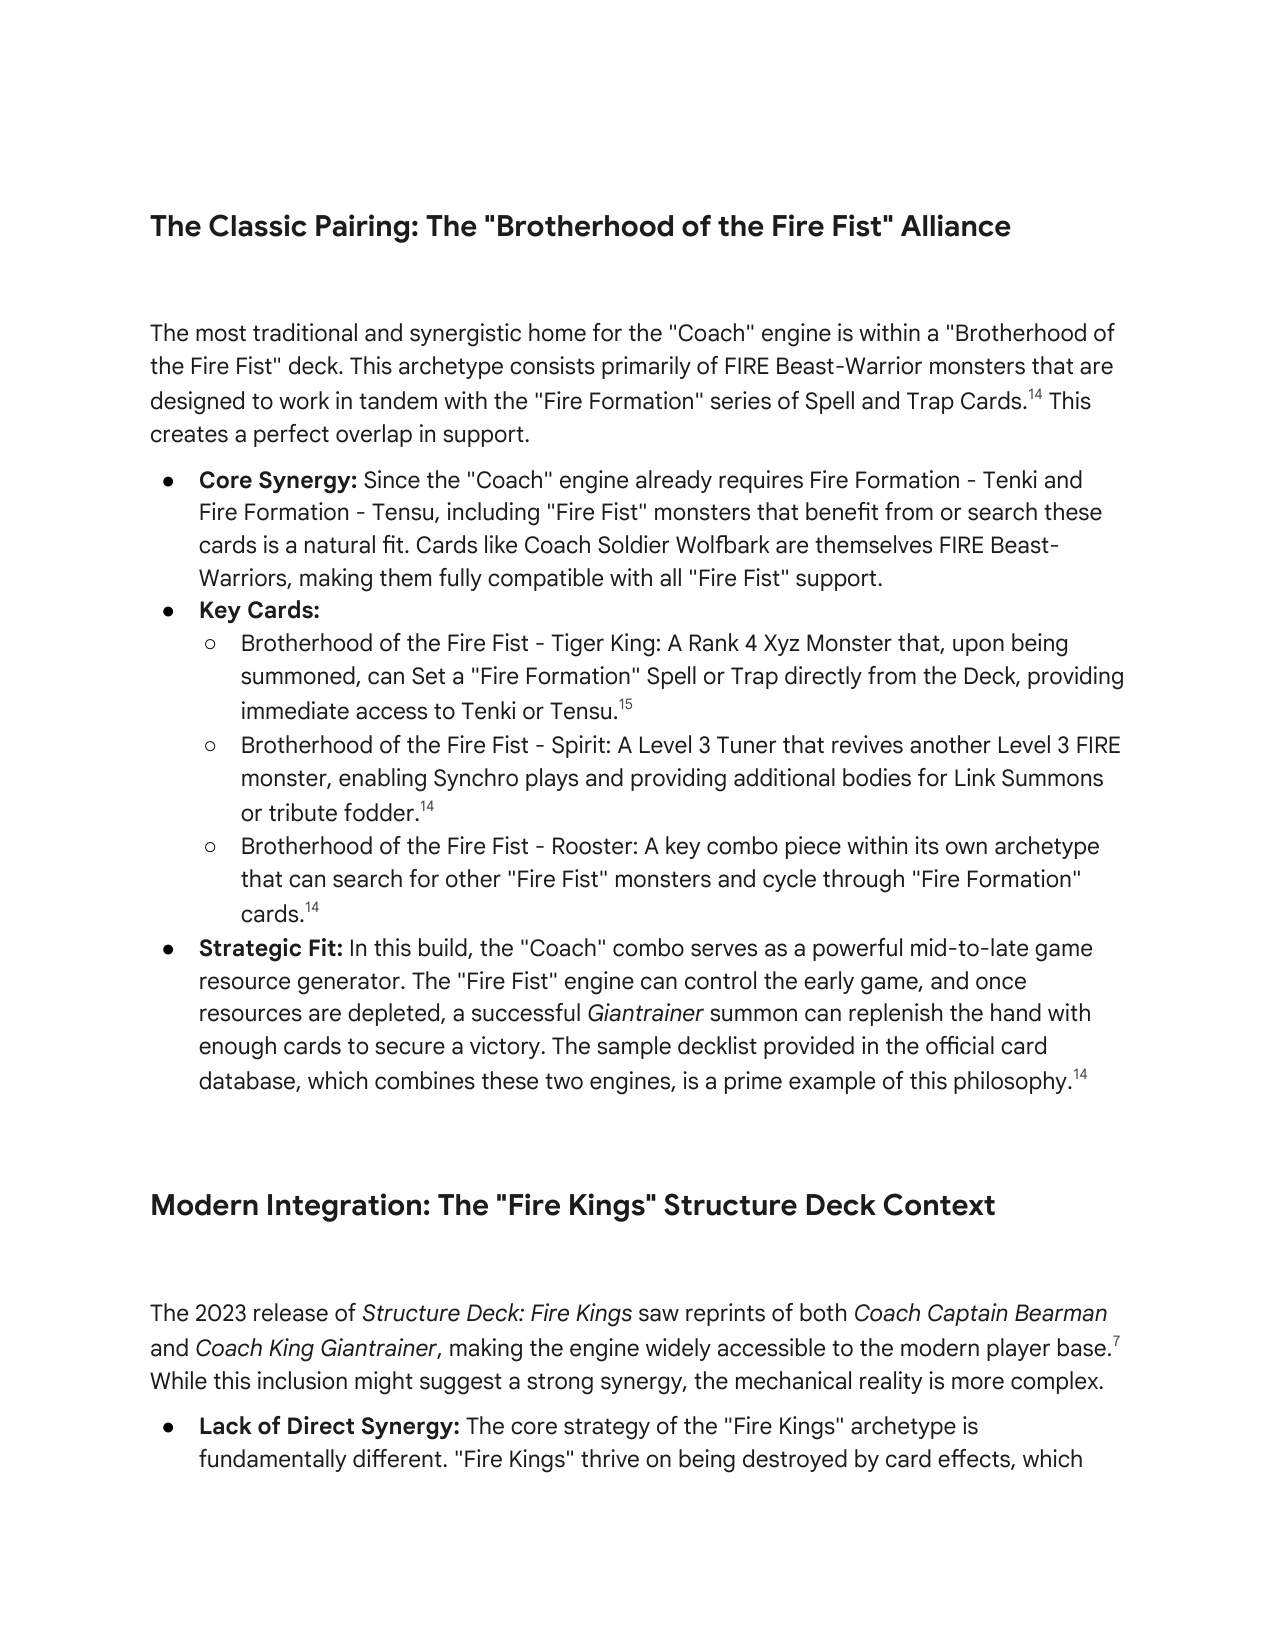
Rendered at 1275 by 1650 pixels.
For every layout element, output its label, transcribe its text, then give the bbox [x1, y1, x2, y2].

list Brotherhood of the Fire Fist - Tiger King: A Rank 4 Xyz Monster that, upon being summoned, can Set a "Fire Formation" Spell or Trap directly from the Deck, providing immediate access to Tenki or Tensu.15 [203, 629, 1125, 727]
list Core Synergy: Since the "Coach" engine already requires Fire Formation - Tenki and Fire Formation - Tensu, including "Fire Fist" monsters that benefit from or search these cards is a natural fit. Cards like Coach Soldier Wolfbark are themselves FIRE Beast-Warriors, making them fully compatible with all "Fire Fist" support. [161, 466, 1125, 593]
text The most traditional and synergistic home for the "Coach" engine is within a "Brotherhood of the Fire Fist" deck. This archetype consists primarily of FIRE Beast-Warrior monsters that are designed to work in tandem with the "Fire Formation" series of Spell and Trap Cards.14 This creates a perfect overlap in support. [150, 319, 1125, 449]
list Strategic Fit: In this build, the "Coach" combo serves as a powerful mid-to-late game resource generator. The "Fire Fist" engine can control the early game, and once resources are depleted, a successful Giantrainer summon can replenish the hand with enough cards to secure a victory. The sample decklist provided in the official card database, which combines these two engines, is a prime example of this philosophy.14 [161, 934, 1125, 1097]
subtitle The Classic Pairing: The "Brotherhood of the Fire Fist" Alliance [150, 208, 1125, 244]
list Key Cards: [161, 597, 1125, 626]
list Brotherhood of the Fire Fist - Spirit: A Level 3 Tuner that revives another Level 3 FIRE monster, enabling Synchro plays and providing additional bodies for Link Summons or tribute fodder.14 [203, 731, 1125, 828]
text The 2023 release of Structure Deck: Fire Kings saw reprints of both Coach Captain Bearman and Coach King Giantrainer, making the engine widely accessible to the modern player base.7 While this inclusion might suggest a strong synergy, the mechanical reality is more complex. [150, 1299, 1125, 1396]
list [161, 1412, 1125, 1474]
list Brotherhood of the Fire Fist - Rooster: A key combo piece within its own archetype that can search for other "Fire Fist" monsters and cycle through "Fire Formation" cards.14 [203, 833, 1125, 930]
subtitle Modern Integration: The "Fire Kings" Structure Deck Context [150, 1187, 1125, 1223]
